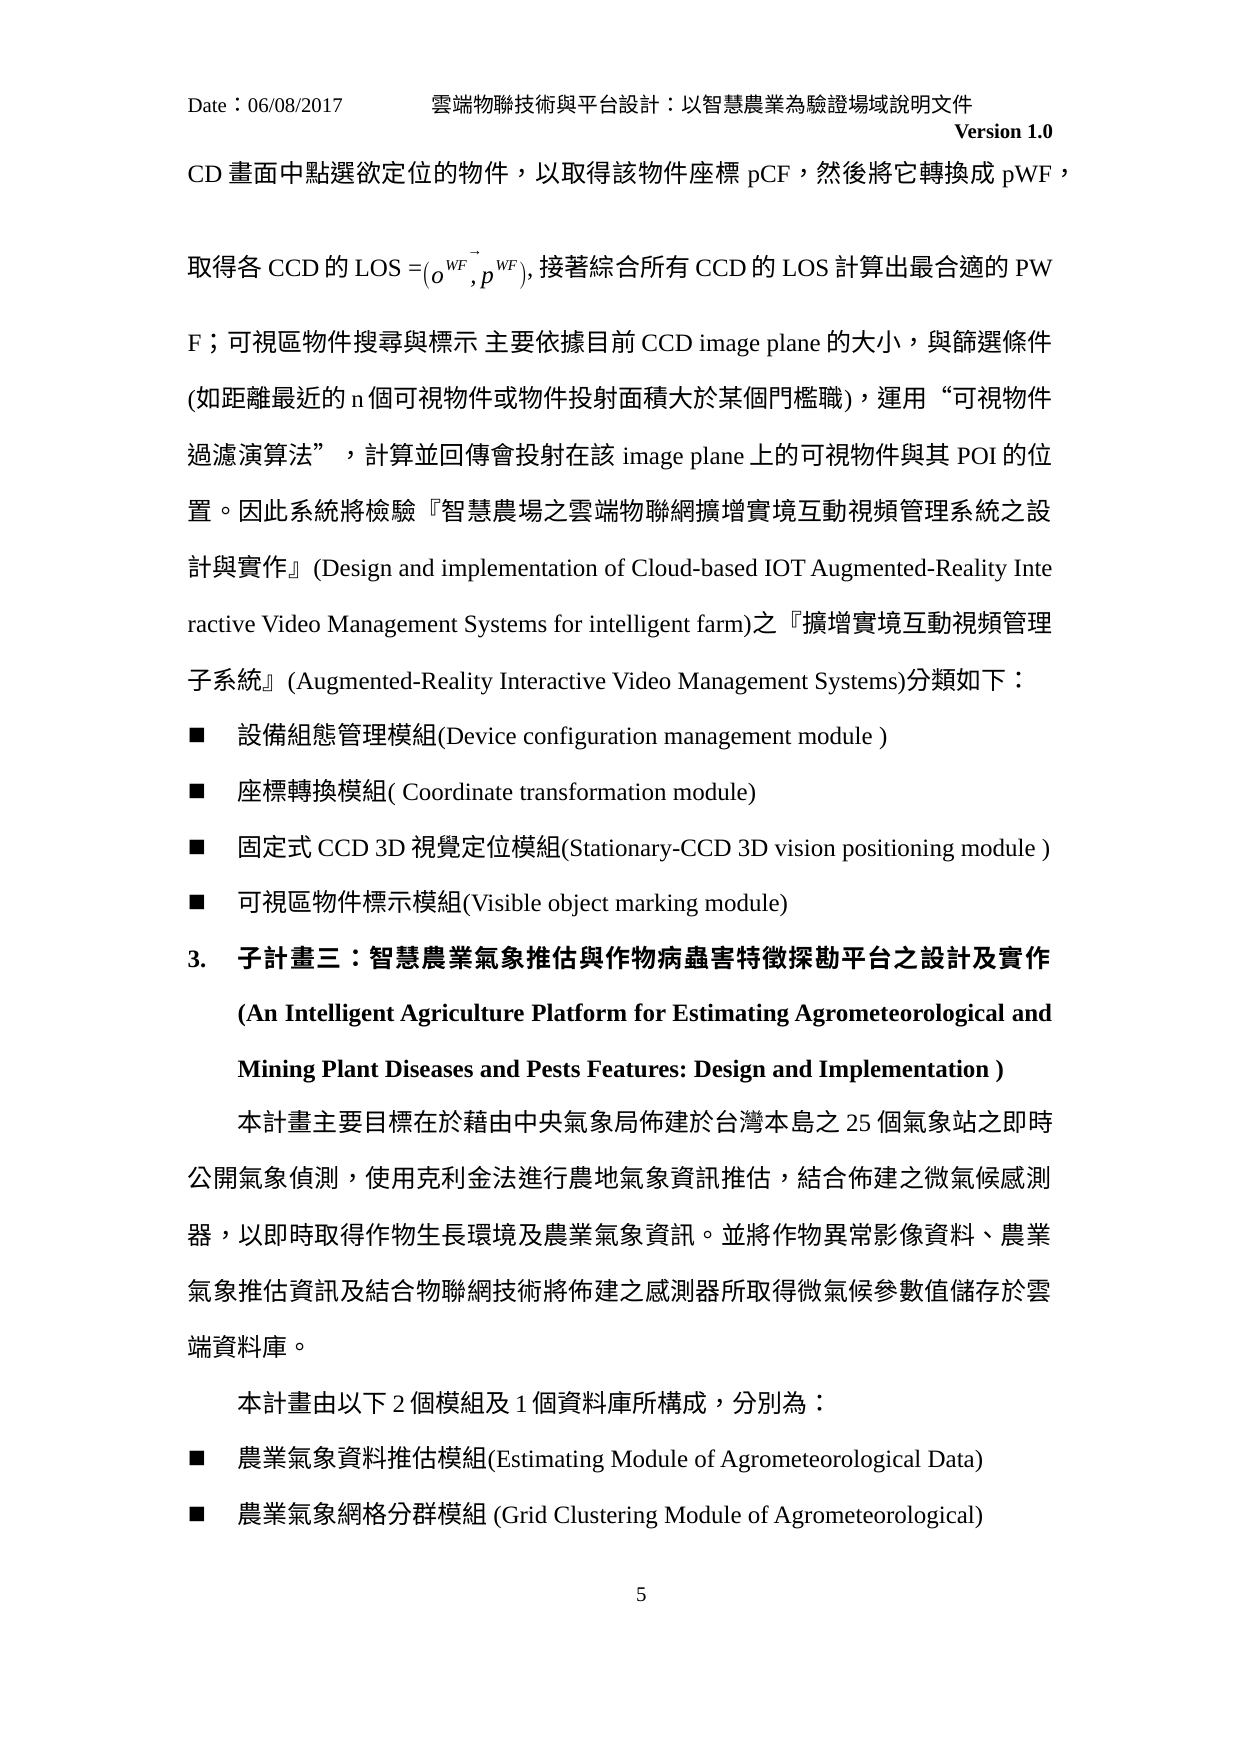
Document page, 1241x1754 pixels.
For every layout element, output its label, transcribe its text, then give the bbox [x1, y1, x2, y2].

text 本計畫由以下2個模組及1個資料庫所構成，分別為： [187, 1383, 1053, 1420]
list 固定式CCD 3D視覺定位模組(Stationary-CCD 3D vision positioning module ) [187, 826, 1053, 864]
list 可視區物件標示模組(Visible object marking module) [187, 882, 1053, 919]
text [187, 153, 1053, 697]
list 設備組態管理模組(Device configuration management module ) [187, 715, 1053, 753]
list 農業氣象網格分群模組 (Grid Clustering Module of Agrometeorological) [187, 1494, 1053, 1531]
list 子計畫三：智慧農業氣象推估與作物病蟲害特徵探勘平台之設計及實作 (An Intelligent Agriculture Platform for Estimating Agrometeorological and Mining Plant Diseases and Pests Features: Design and Implementation ) [187, 938, 1053, 1088]
list 座標轉換模組( Coordinate transformation module) [187, 771, 1053, 808]
list 農業氣象資料推估模組(Estimating Module of Agrometeorological Data) [187, 1438, 1053, 1476]
text 本計畫主要目標在於藉由中央氣象局佈建於台灣本島之 25 個氣象站之即時公開氣象偵測，使用克利金法進行農地氣象資訊推估，結合佈建之微氣候感測器，以即時取得作物生長環境及農業氣象資訊。並將作物異常影像資料、農業氣象推估資訊及結合物聯網技術將佈建之感測器所取得微氣候參數值儲存於雲端資料庫。 [187, 1102, 1053, 1364]
